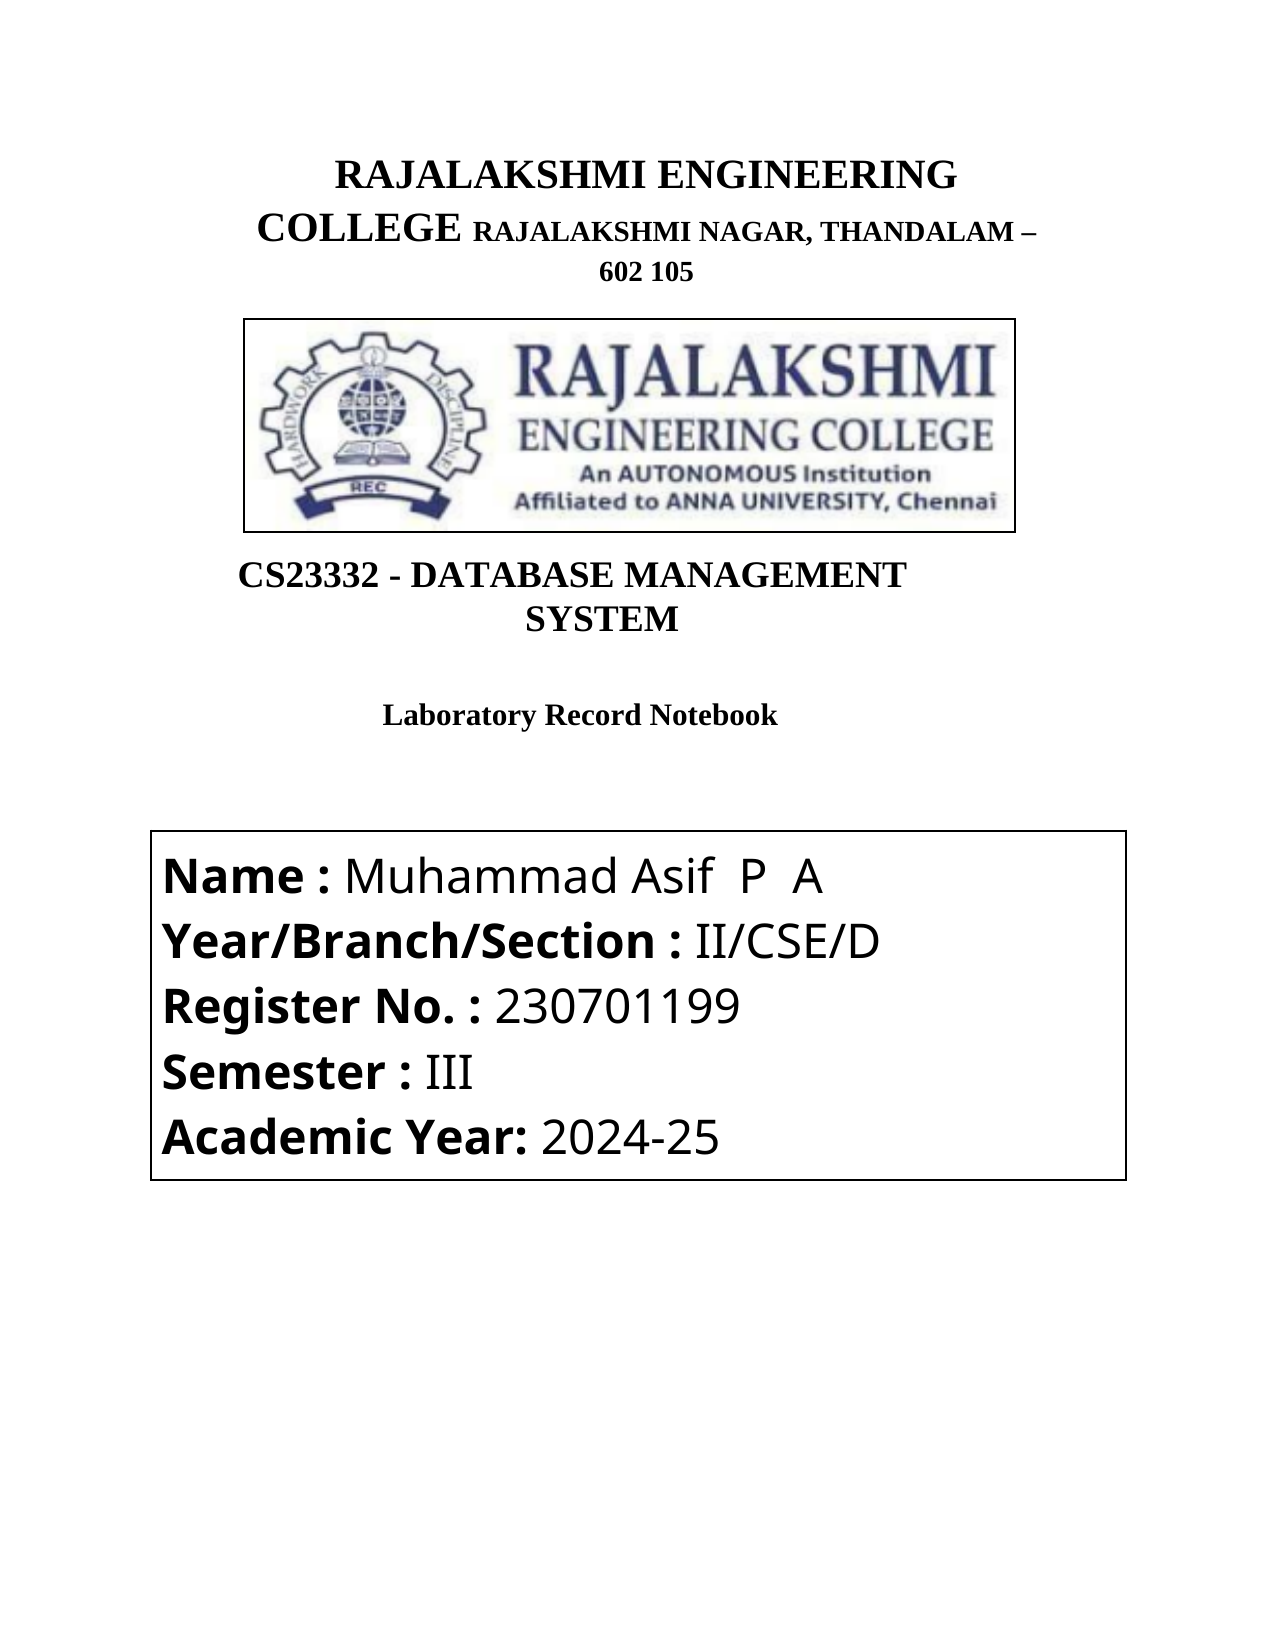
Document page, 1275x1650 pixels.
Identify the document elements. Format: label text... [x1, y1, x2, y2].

table_header Name : Muhammad Asif P A Year/Branch/Section : II/CSE/D Register No. : 230701199 Semester : III Academic Year: 2024-25 [152, 832, 1125, 1179]
text SYSTEM [375, 596, 1125, 639]
text Laboratory Record Notebook [361, 696, 1125, 732]
picture [245, 320, 1014, 531]
text CS23332 - DATABASE MANAGEMENT [150, 553, 995, 596]
text RAJALAKSHMI ENGINEERING COLLEGE RAJALAKSHMI NAGAR, THANDALAM – 602 105 [241, 150, 1051, 287]
